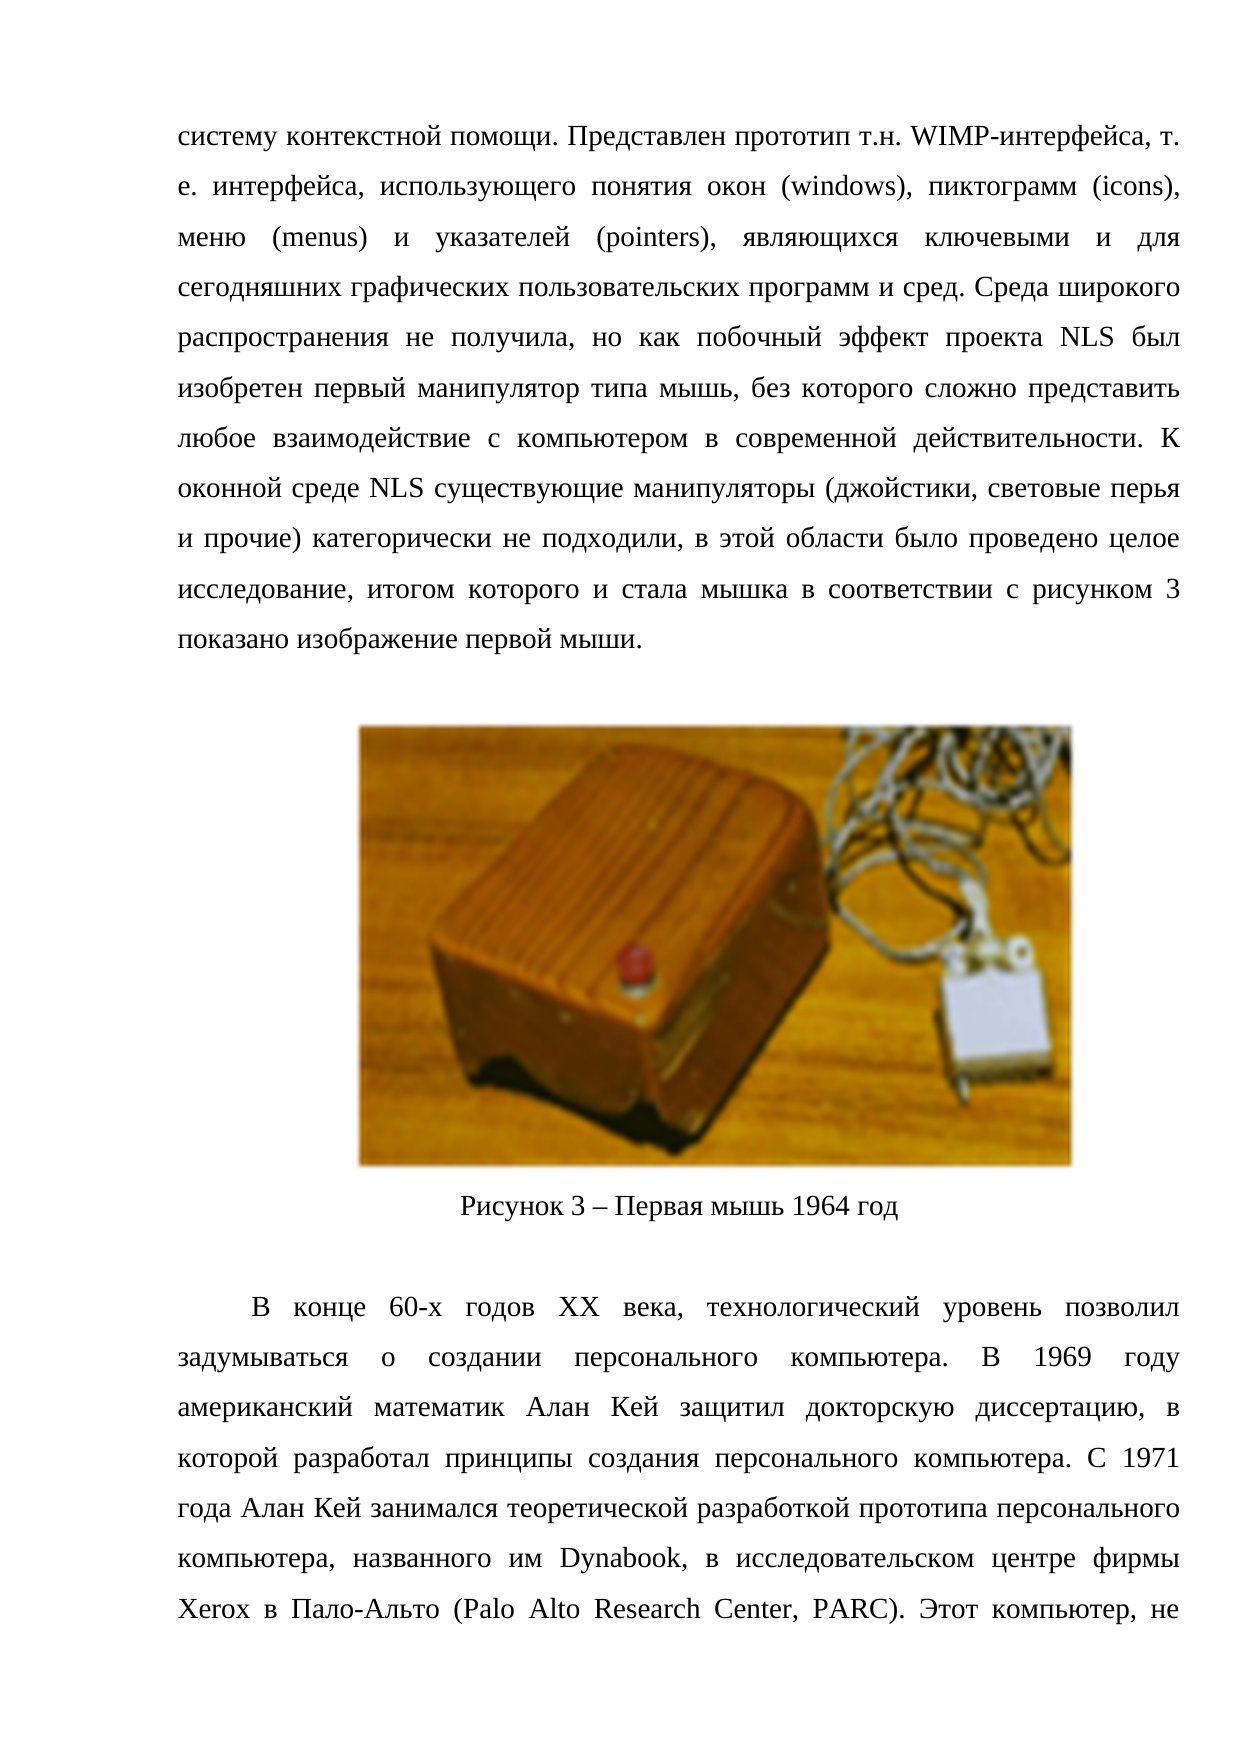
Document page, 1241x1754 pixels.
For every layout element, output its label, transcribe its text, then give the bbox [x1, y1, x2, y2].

picture [355, 721, 1077, 1172]
text Рисунок 3 – Первая мышь 1964 год [177, 1188, 1181, 1222]
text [177, 1289, 1181, 1624]
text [177, 118, 1181, 655]
